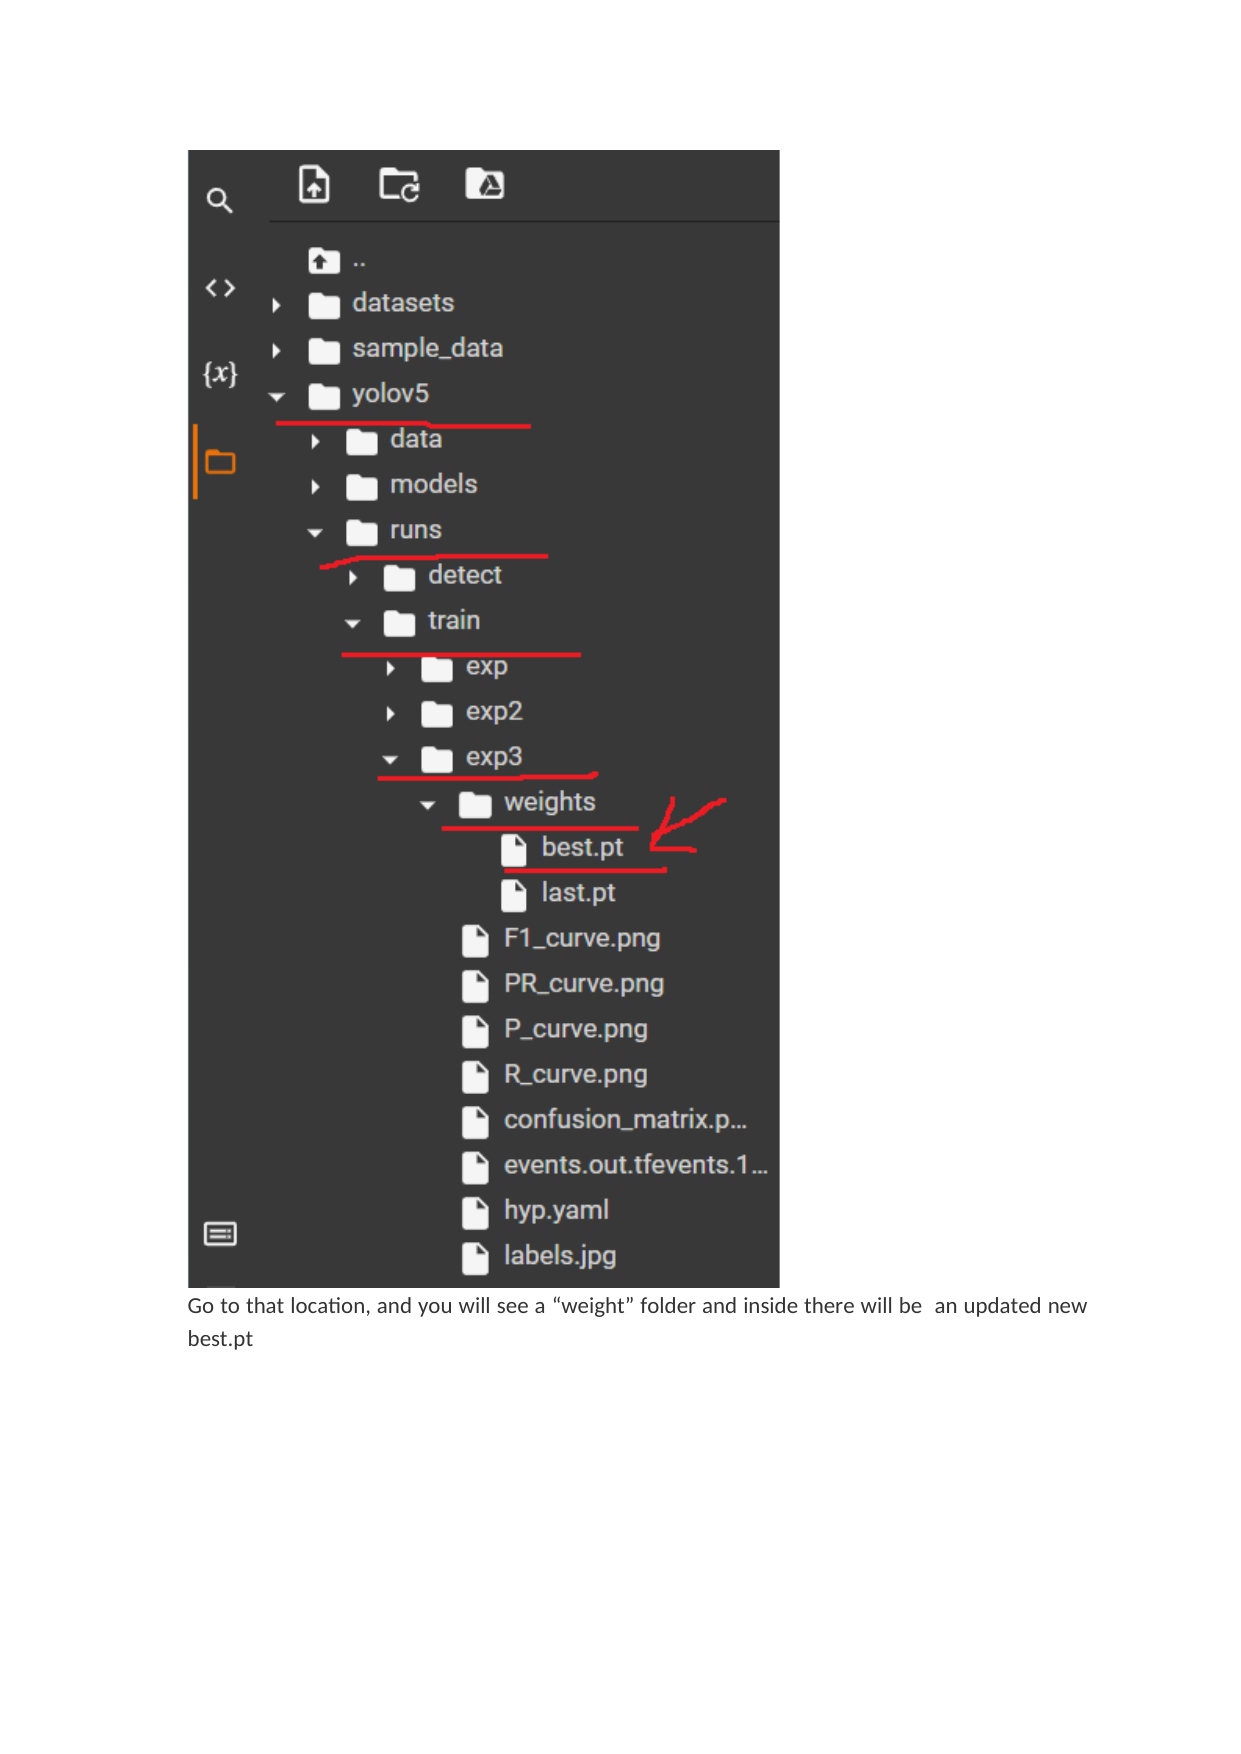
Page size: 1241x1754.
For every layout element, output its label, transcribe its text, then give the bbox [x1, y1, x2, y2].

text Go to that location, and you will see a “weight” folder and inside there will be an updated new best.pt [187, 1292, 1090, 1352]
picture [187, 150, 780, 1288]
